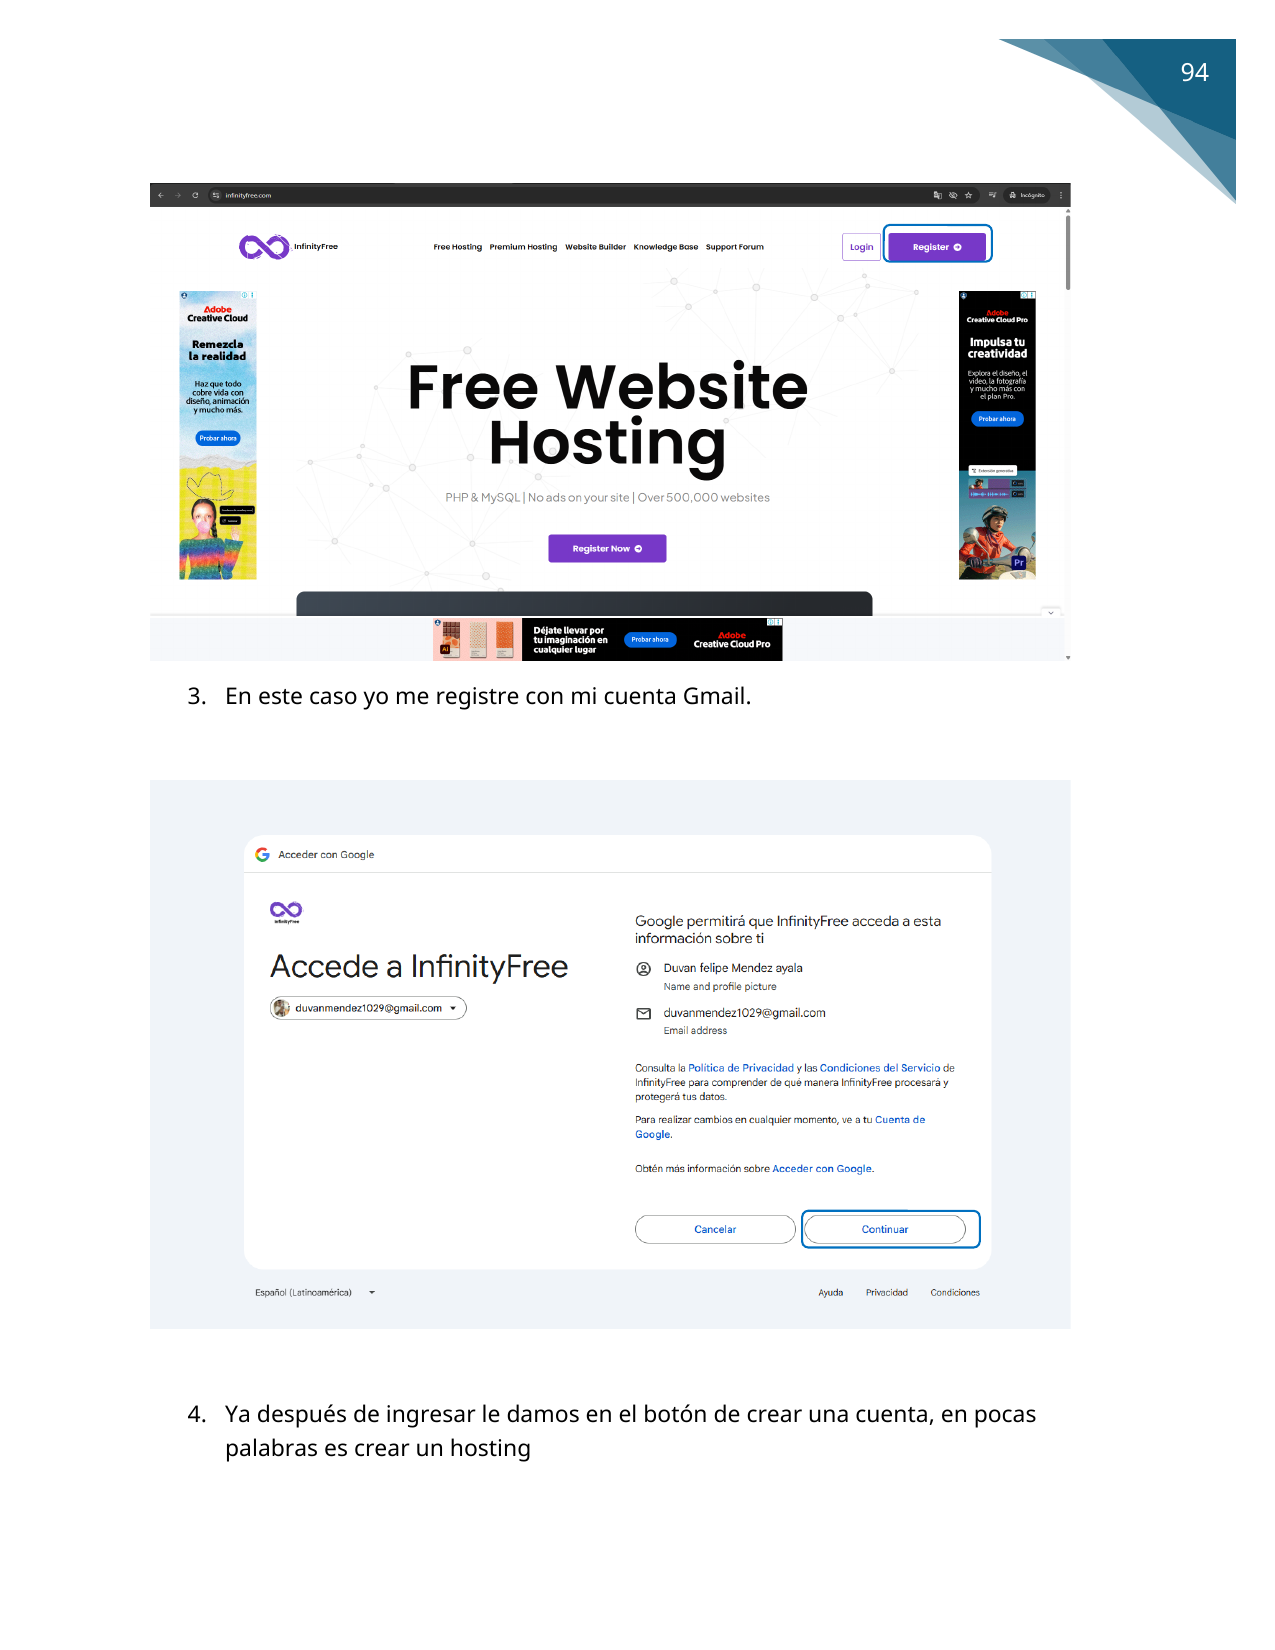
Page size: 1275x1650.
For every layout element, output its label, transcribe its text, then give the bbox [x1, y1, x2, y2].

list Ya después de ingresar le damos en el botón de crear una cuenta, en pocas palabras es crear un hosting [187, 1398, 1125, 1463]
picture [150, 780, 1071, 1329]
list En este caso yo me registre con mi cuenta Gmail. [187, 680, 1125, 711]
picture [150, 39, 1236, 661]
